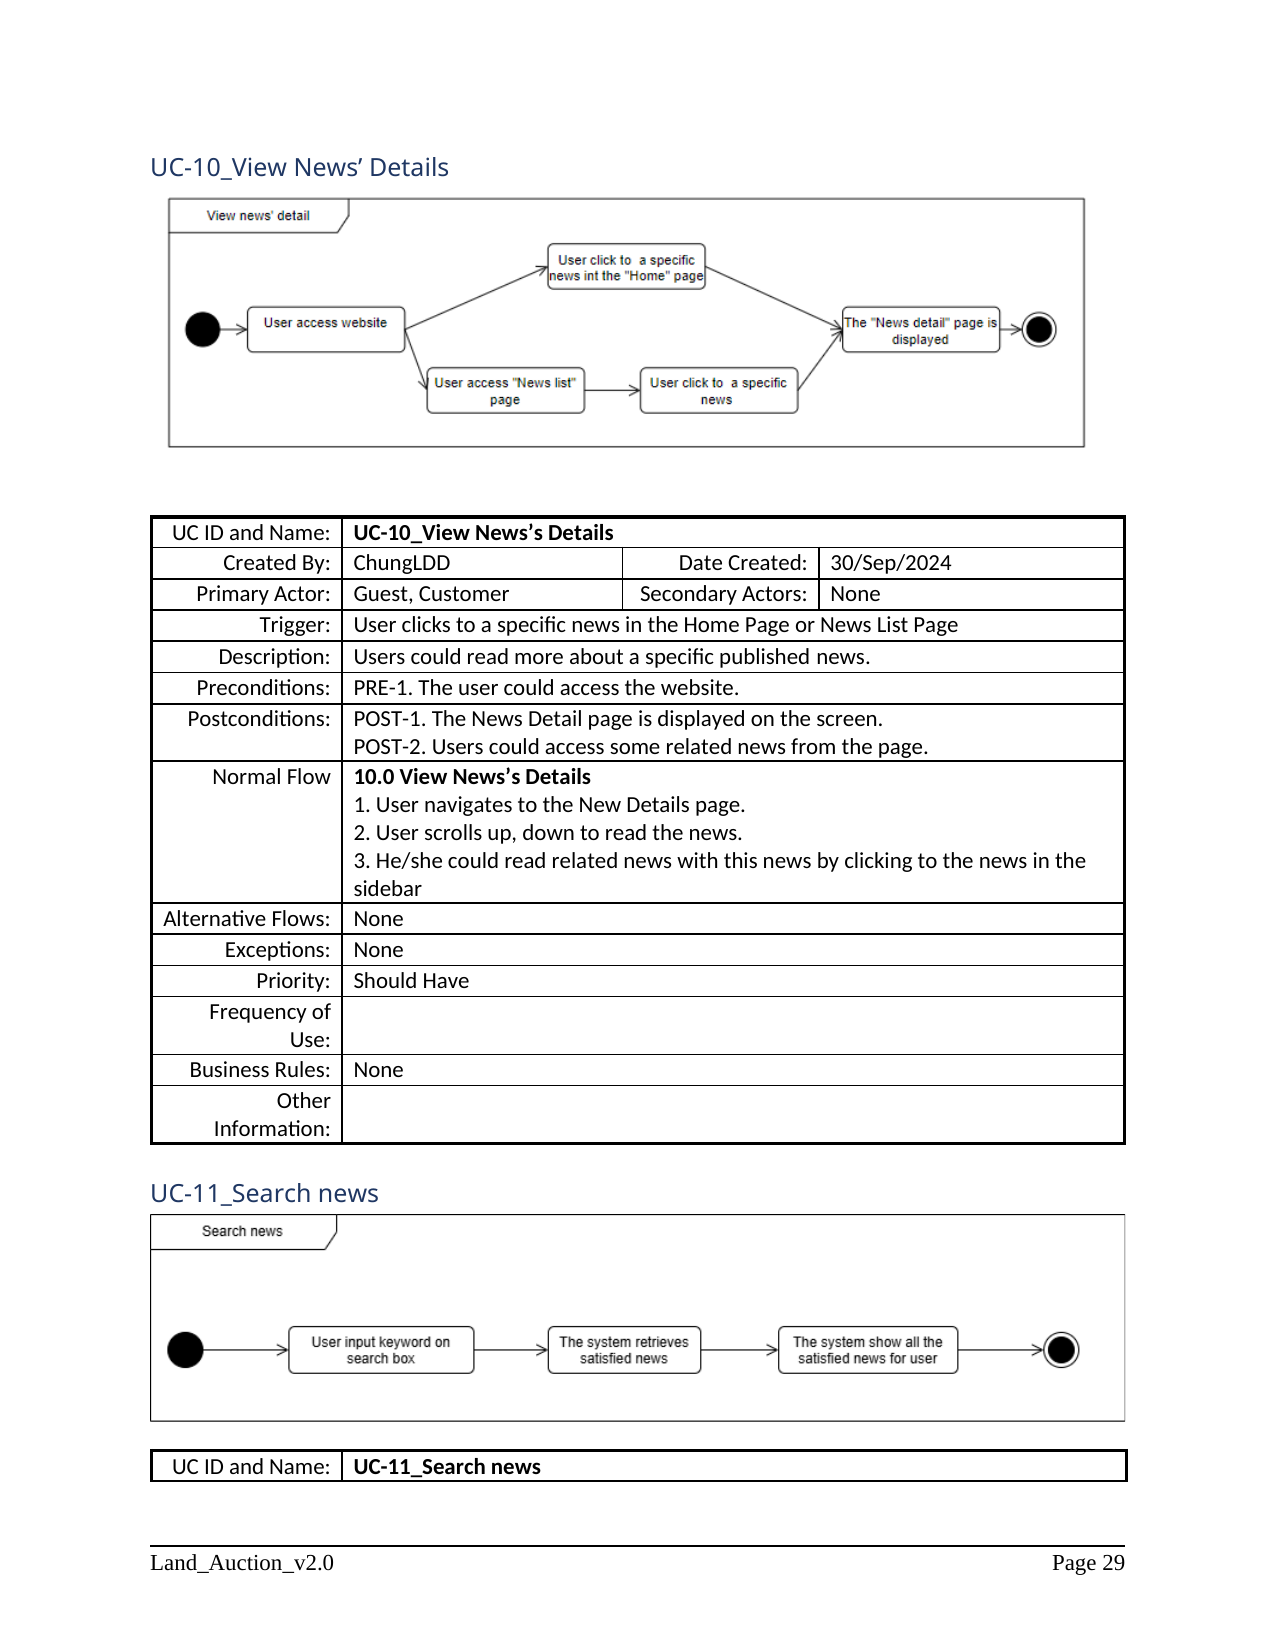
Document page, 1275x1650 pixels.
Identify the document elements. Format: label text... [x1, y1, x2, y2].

table_cell 30/Sep/2024 [820, 548, 1123, 578]
table_cell Description: [153, 642, 341, 672]
table_cell Priority: [153, 966, 341, 996]
table_cell ChungLDD [343, 548, 622, 578]
picture [150, 184, 1125, 480]
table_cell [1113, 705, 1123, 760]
table_cell Guest, Customer [343, 580, 622, 609]
table_cell Preconditions: [153, 673, 341, 703]
subtitle UC-10_View News’ Details [150, 150, 1125, 184]
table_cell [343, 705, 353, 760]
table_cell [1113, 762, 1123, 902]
table_cell Secondary Actors: [623, 580, 818, 609]
picture [150, 1214, 1125, 1423]
table_cell Exceptions: [153, 935, 341, 964]
table_header UC-11_Search news [343, 1452, 1125, 1480]
table_cell None [820, 580, 1123, 609]
table_header UC ID and Name: [153, 1452, 341, 1480]
table_cell Frequency of Use: [153, 997, 341, 1053]
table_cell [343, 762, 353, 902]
table_cell Postconditions: [153, 705, 341, 760]
table_cell PRE-1. The user could access the website. [343, 673, 1123, 703]
table_cell Primary Actor: [153, 580, 341, 609]
table_cell Alternative Flows: [153, 904, 341, 933]
table_cell [343, 1086, 1123, 1142]
table_cell None [343, 1055, 1123, 1085]
table_cell [343, 997, 1123, 1053]
table_cell Users could read more about a specific published news. [343, 642, 1123, 672]
table_cell Created By: [153, 548, 341, 578]
table_cell None [343, 904, 1123, 933]
table_cell Trigger: [153, 611, 341, 640]
table_cell Business Rules: [153, 1055, 341, 1085]
table_cell Other Information: [153, 1086, 341, 1142]
subtitle UC-11_Search news [150, 1176, 1125, 1210]
table_header UC-10_View News’s Details [343, 519, 1123, 547]
table_cell None [343, 935, 1123, 964]
table_cell User clicks to a specific news in the Home Page or News List Page [343, 611, 1123, 640]
table_cell Date Created: [623, 548, 818, 578]
table_header UC ID and Name: [153, 519, 341, 547]
table_cell Normal Flow [153, 762, 341, 902]
table_cell Should Have [343, 966, 1123, 996]
